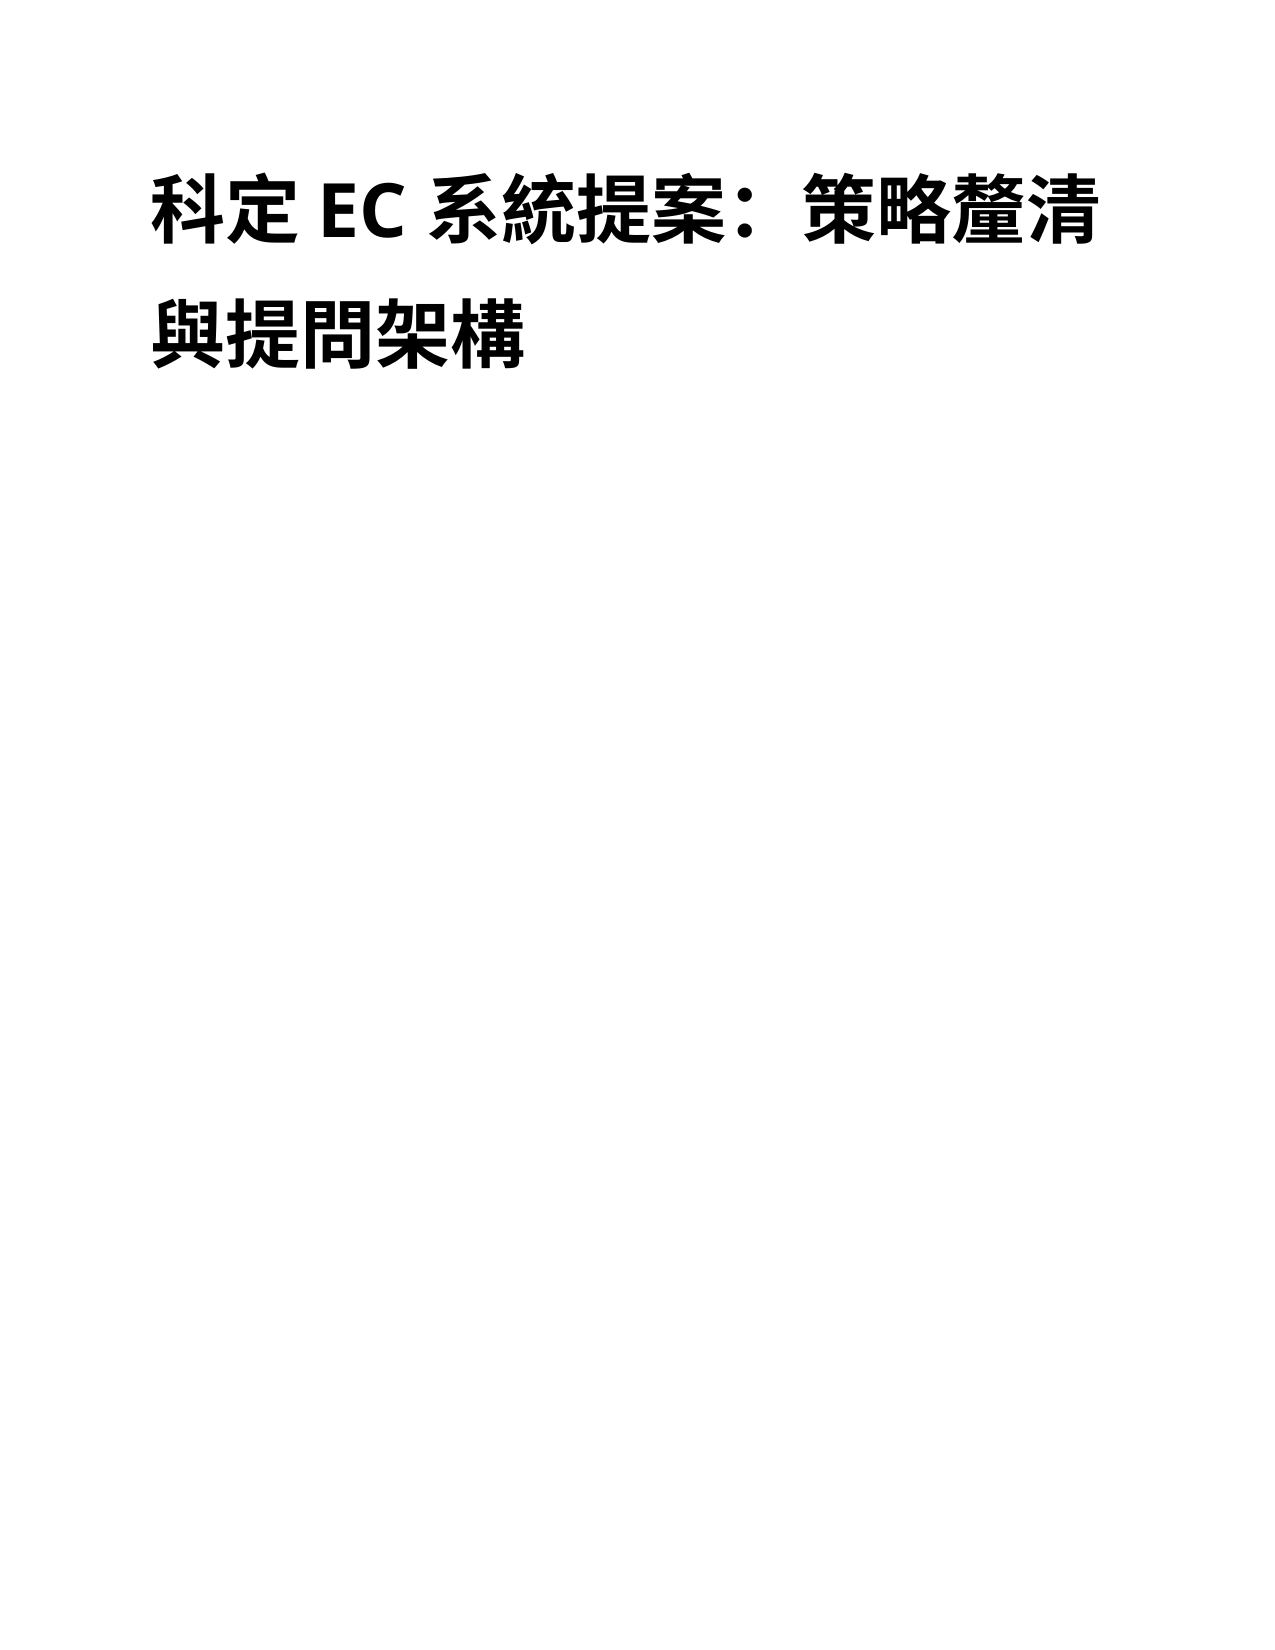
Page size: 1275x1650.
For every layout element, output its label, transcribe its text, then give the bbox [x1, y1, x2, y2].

title 科定 EC 系統提案：策略釐清與提問架構 [150, 150, 1125, 384]
